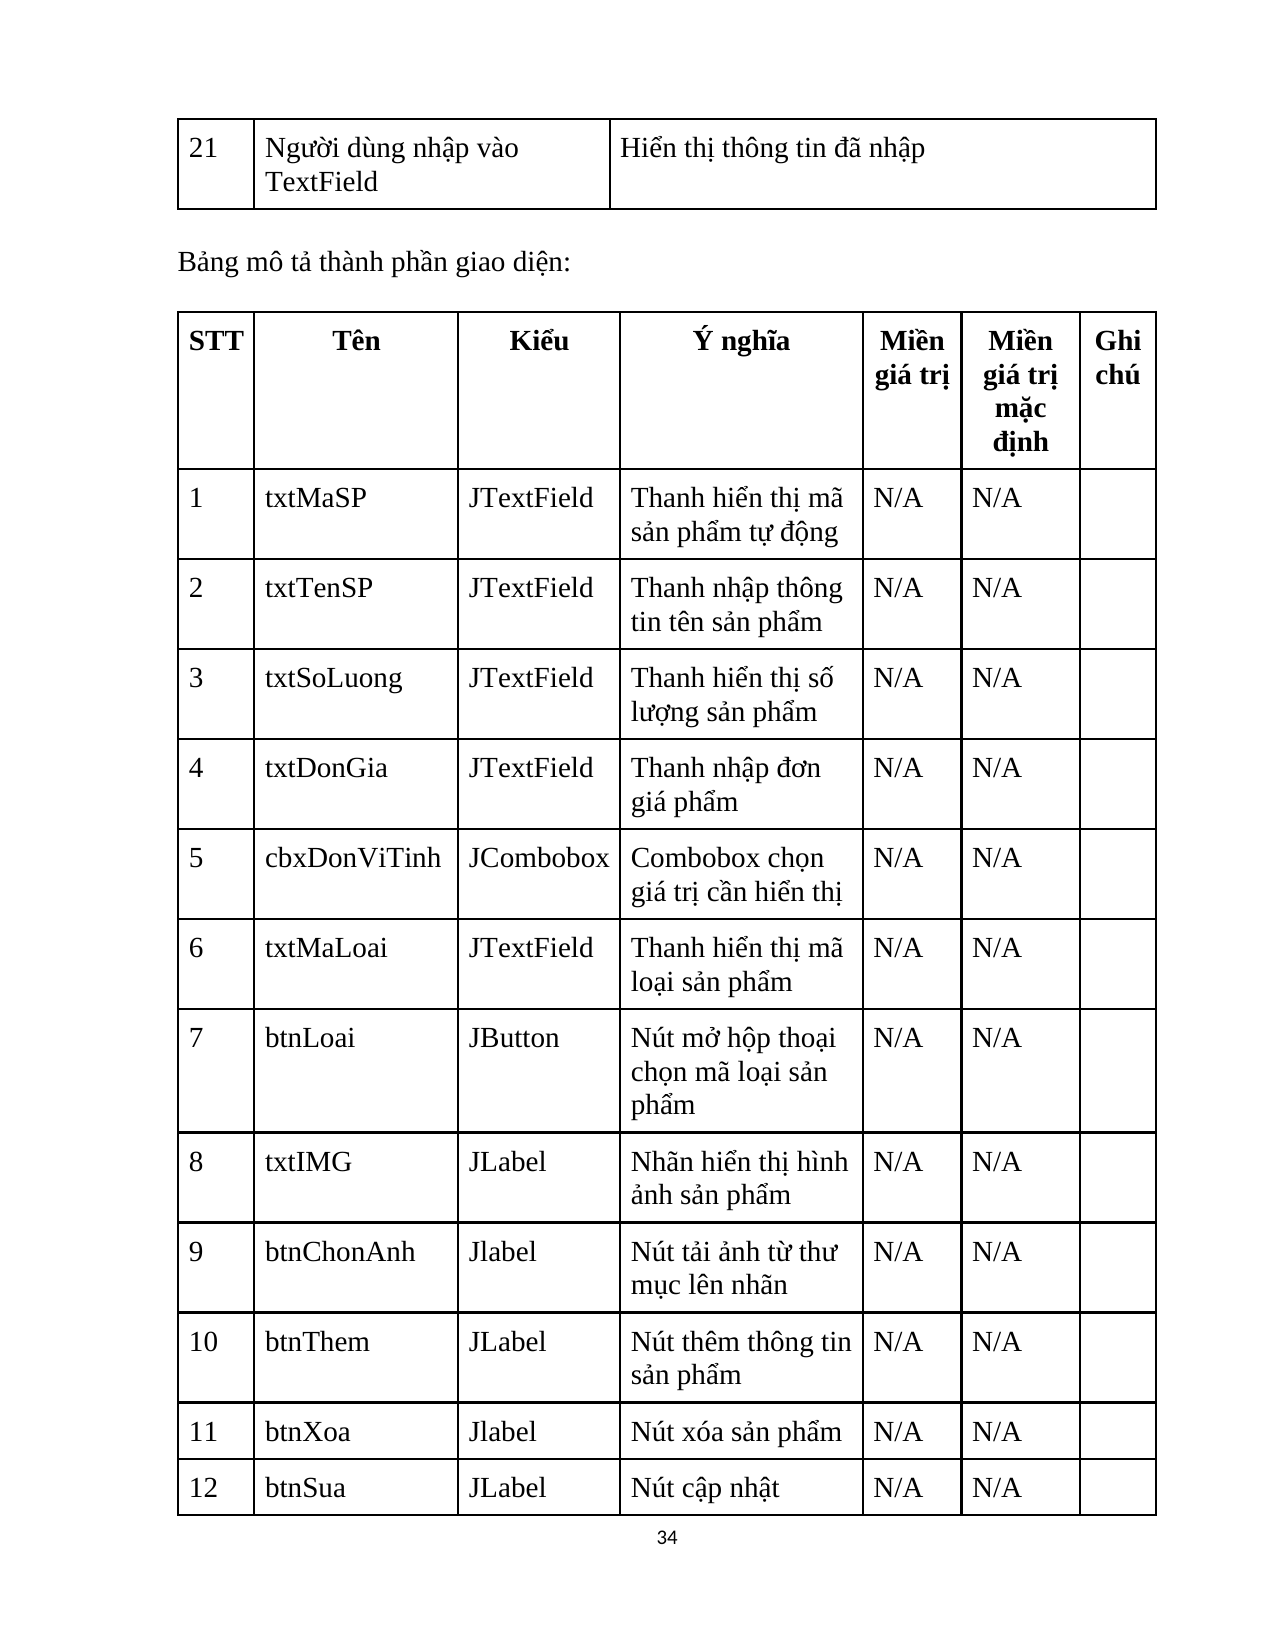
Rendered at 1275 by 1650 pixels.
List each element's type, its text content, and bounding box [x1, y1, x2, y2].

table_cell txtMaSP [255, 470, 457, 558]
table_cell N/A [963, 1460, 1079, 1514]
text Bảng mô tả thành phần giao diện: [177, 244, 1157, 277]
table_cell Thanh nhập thông tin tên sản phẩm [621, 560, 862, 648]
table_cell 21 [179, 120, 253, 208]
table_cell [621, 1460, 862, 1514]
table_cell N/A [864, 650, 960, 738]
table_cell JTextField [459, 920, 619, 1008]
table_cell JTextField [459, 560, 619, 648]
table_header Tên [255, 313, 457, 468]
table_cell 3 [179, 650, 253, 738]
table_cell [1081, 470, 1155, 558]
table_cell Nhãn hiển thị hình ảnh sản phẩm [621, 1134, 862, 1221]
table_cell Nút mở hộp thoại chọn mã loại sản phẩm [621, 1010, 862, 1131]
table_cell btnThem [255, 1314, 457, 1401]
table_cell 1 [179, 470, 253, 558]
table_cell N/A [963, 650, 1079, 738]
table_cell N/A [864, 1010, 960, 1131]
table_cell 8 [179, 1134, 253, 1221]
table_header Miền giá trị [864, 313, 960, 468]
table_header Ý nghĩa [621, 313, 862, 468]
table_cell 5 [179, 830, 253, 918]
table_cell JLabel [459, 1134, 619, 1221]
table_cell JTextField [459, 740, 619, 828]
table_cell [1081, 1404, 1155, 1458]
table_cell 12 [179, 1460, 253, 1514]
table_cell cbxDonViTinh [255, 830, 457, 918]
table_cell N/A [864, 1314, 960, 1401]
table_cell Nút thêm thông tin sản phẩm [621, 1314, 862, 1401]
table_cell N/A [963, 830, 1079, 918]
table_cell N/A [864, 1404, 960, 1458]
table_cell [1081, 1314, 1155, 1401]
table_cell Người dùng nhập vào TextField [255, 120, 609, 208]
table_cell btnSua [255, 1460, 457, 1514]
table_cell N/A [864, 1224, 960, 1311]
table_cell 4 [179, 740, 253, 828]
table_cell Jlabel [459, 1404, 619, 1458]
table_cell Thanh nhập đơn giá phẩm [621, 740, 862, 828]
table_header Miền giá trị mặc định [963, 313, 1079, 468]
table_cell [1081, 650, 1155, 738]
table_cell N/A [864, 1134, 960, 1221]
table_cell JTextField [459, 470, 619, 558]
table_cell [1081, 1134, 1155, 1221]
table_cell [1081, 1460, 1155, 1514]
table_cell Thanh hiển thị mã loại sản phẩm [621, 920, 862, 1008]
table_cell Nút tải ảnh từ thư mục lên nhãn [621, 1224, 862, 1311]
table_cell N/A [864, 740, 960, 828]
table_cell Thanh hiển thị mã sản phẩm tự động [621, 470, 862, 558]
table_cell [1081, 740, 1155, 828]
table_cell N/A [963, 1224, 1079, 1311]
table_cell 2 [179, 560, 253, 648]
table_cell txtMaLoai [255, 920, 457, 1008]
table_cell btnLoai [255, 1010, 457, 1131]
table_cell N/A [963, 920, 1079, 1008]
table_cell JCombobox [459, 830, 619, 918]
table_cell btnChonAnh [255, 1224, 457, 1311]
table_cell [1081, 920, 1155, 1008]
table_cell [1081, 560, 1155, 648]
table_cell N/A [963, 560, 1079, 648]
table_header Ghi chú [1081, 313, 1155, 468]
table_cell [1081, 830, 1155, 918]
table_cell Jlabel [459, 1224, 619, 1311]
table_cell N/A [963, 1010, 1079, 1131]
table_cell JLabel [459, 1314, 619, 1401]
table_cell 10 [179, 1314, 253, 1401]
table_cell N/A [963, 1134, 1079, 1221]
table_cell JTextField [459, 650, 619, 738]
table_cell txtTenSP [255, 560, 457, 648]
table_cell N/A [864, 470, 960, 558]
table_cell N/A [963, 1314, 1079, 1401]
table_cell 11 [179, 1404, 253, 1458]
table_cell 9 [179, 1224, 253, 1311]
table_cell [1081, 1010, 1155, 1131]
table_header STT [179, 313, 253, 468]
table_cell txtDonGia [255, 740, 457, 828]
table_cell N/A [864, 920, 960, 1008]
table_cell Thanh hiển thị số lượng sản phẩm [621, 650, 862, 738]
table_cell txtIMG [255, 1134, 457, 1221]
table_cell N/A [864, 830, 960, 918]
table_cell Nút xóa sản phẩm [621, 1404, 862, 1458]
table_cell 7 [179, 1010, 253, 1131]
table_cell txtSoLuong [255, 650, 457, 738]
table_header Kiểu [459, 313, 619, 468]
table_cell N/A [864, 560, 960, 648]
table_cell N/A [963, 1404, 1079, 1458]
table_cell [1081, 1224, 1155, 1311]
table_cell JLabel [459, 1460, 619, 1514]
table_cell N/A [963, 470, 1079, 558]
table_cell btnXoa [255, 1404, 457, 1458]
table_cell JButton [459, 1010, 619, 1131]
table_cell Combobox chọn giá trị cần hiển thị [621, 830, 862, 918]
table_cell Hiển thị thông tin đã nhập [611, 120, 1155, 208]
table_cell 6 [179, 920, 253, 1008]
table_cell N/A [864, 1460, 960, 1514]
table_cell N/A [963, 740, 1079, 828]
